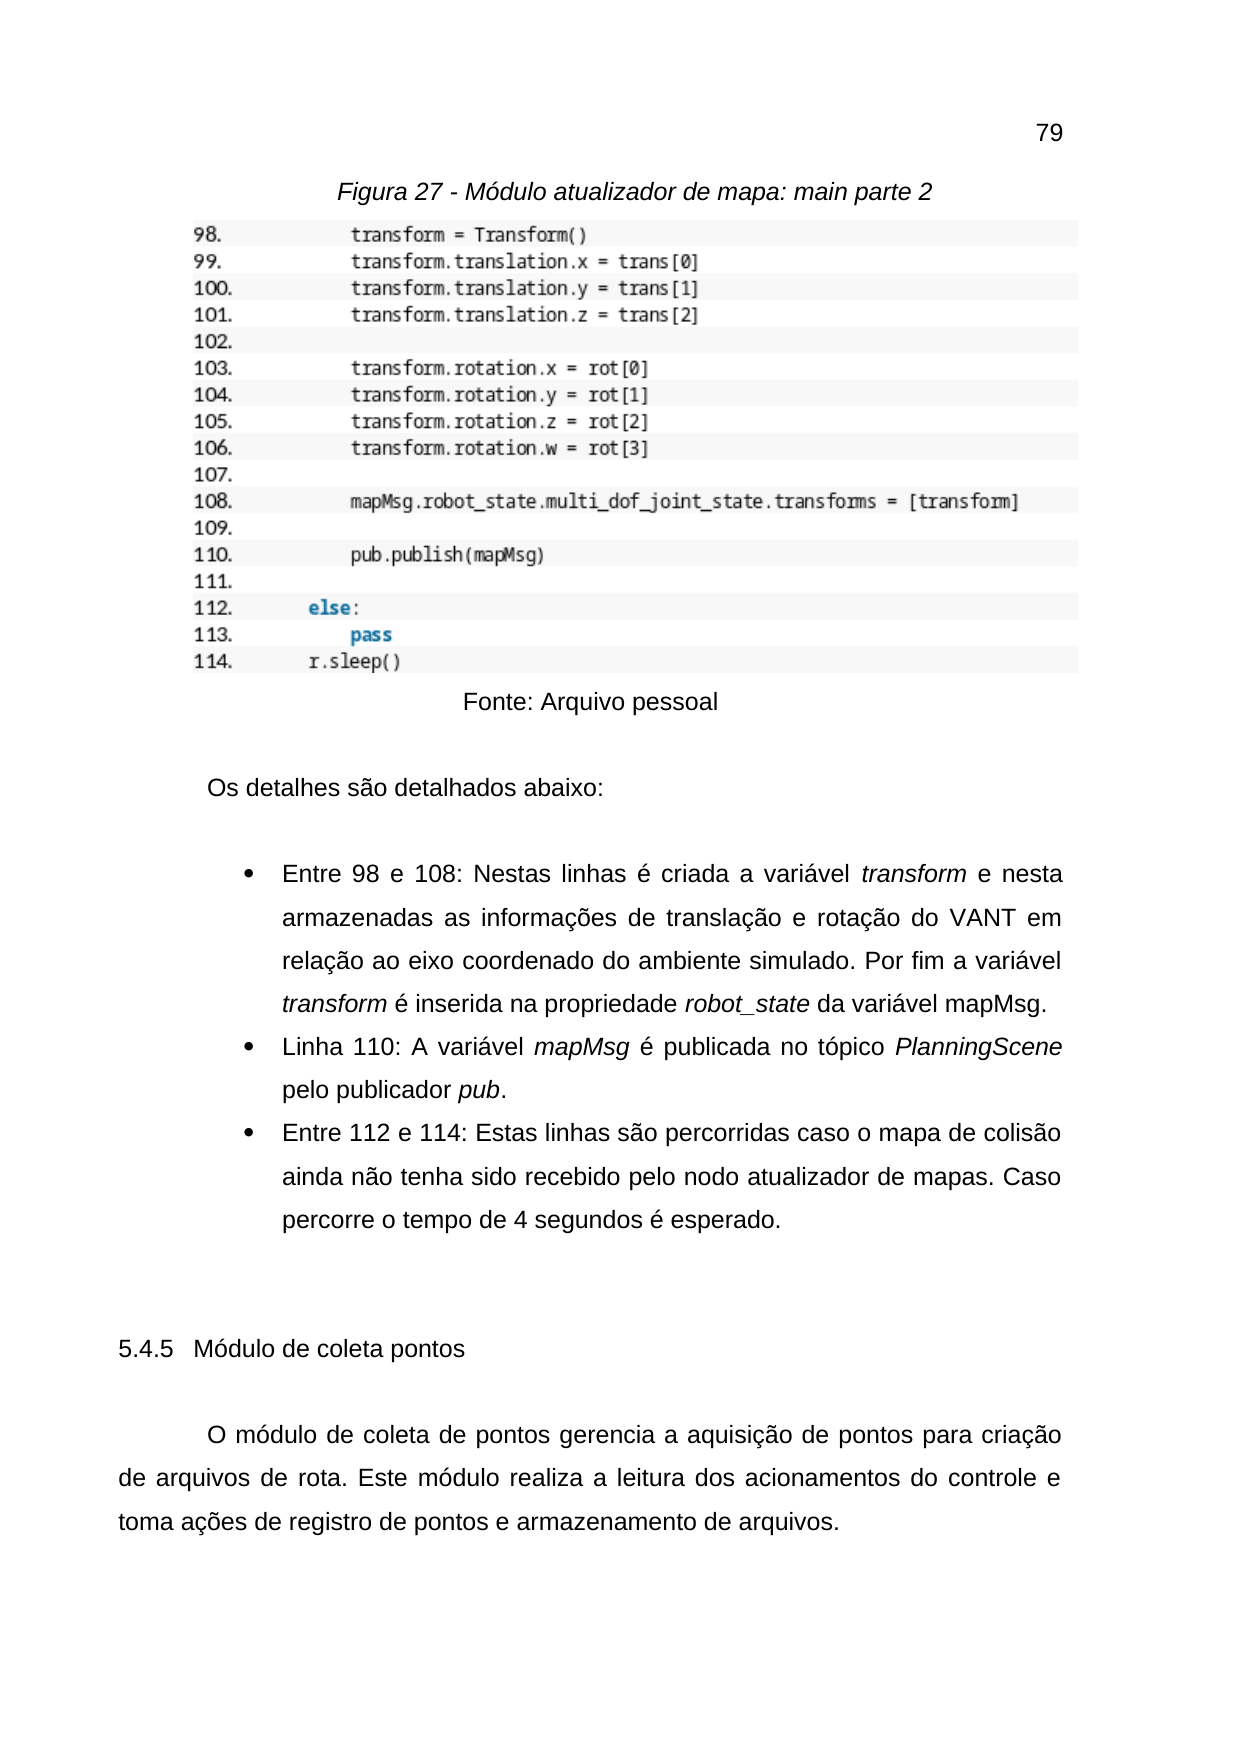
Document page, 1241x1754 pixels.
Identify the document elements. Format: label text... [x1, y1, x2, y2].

list Módulo de coleta pontos [118, 1334, 1063, 1363]
text Os detalhes são detalhados abaixo: [118, 773, 1063, 802]
text Figura 27 - Módulo atualizador de mapa: main parte 2 [118, 177, 1063, 206]
text Fonte: Arquivo pessoal [118, 220, 1063, 716]
list Linha 110: A variável mapMsg é publicada no tópico PlanningScene pelo publicador pub. [244, 1032, 1063, 1104]
text O módulo de coleta de pontos gerencia a aquisição de pontos para criação de arquivos de rota. Este módulo realiza a leitura dos acionamentos do controle e toma ações de registro de pontos e armazenamento de arquivos. [118, 1420, 1063, 1535]
list Entre 98 e 108: Nestas linhas é criada a variável transform e nesta armazenadas as informações de translação e rotação do VANT em relação ao eixo coordenado do ambiente simulado. Por fim a variável transform é inserida na propriedade robot_state da variável mapMsg. [244, 859, 1063, 1017]
list Entre 112 e 114: Estas linhas são percorridas caso o mapa de colisão ainda não tenha sido recebido pelo nodo atualizador de mapas. Caso percorre o tempo de 4 segundos é esperado. [244, 1118, 1063, 1233]
